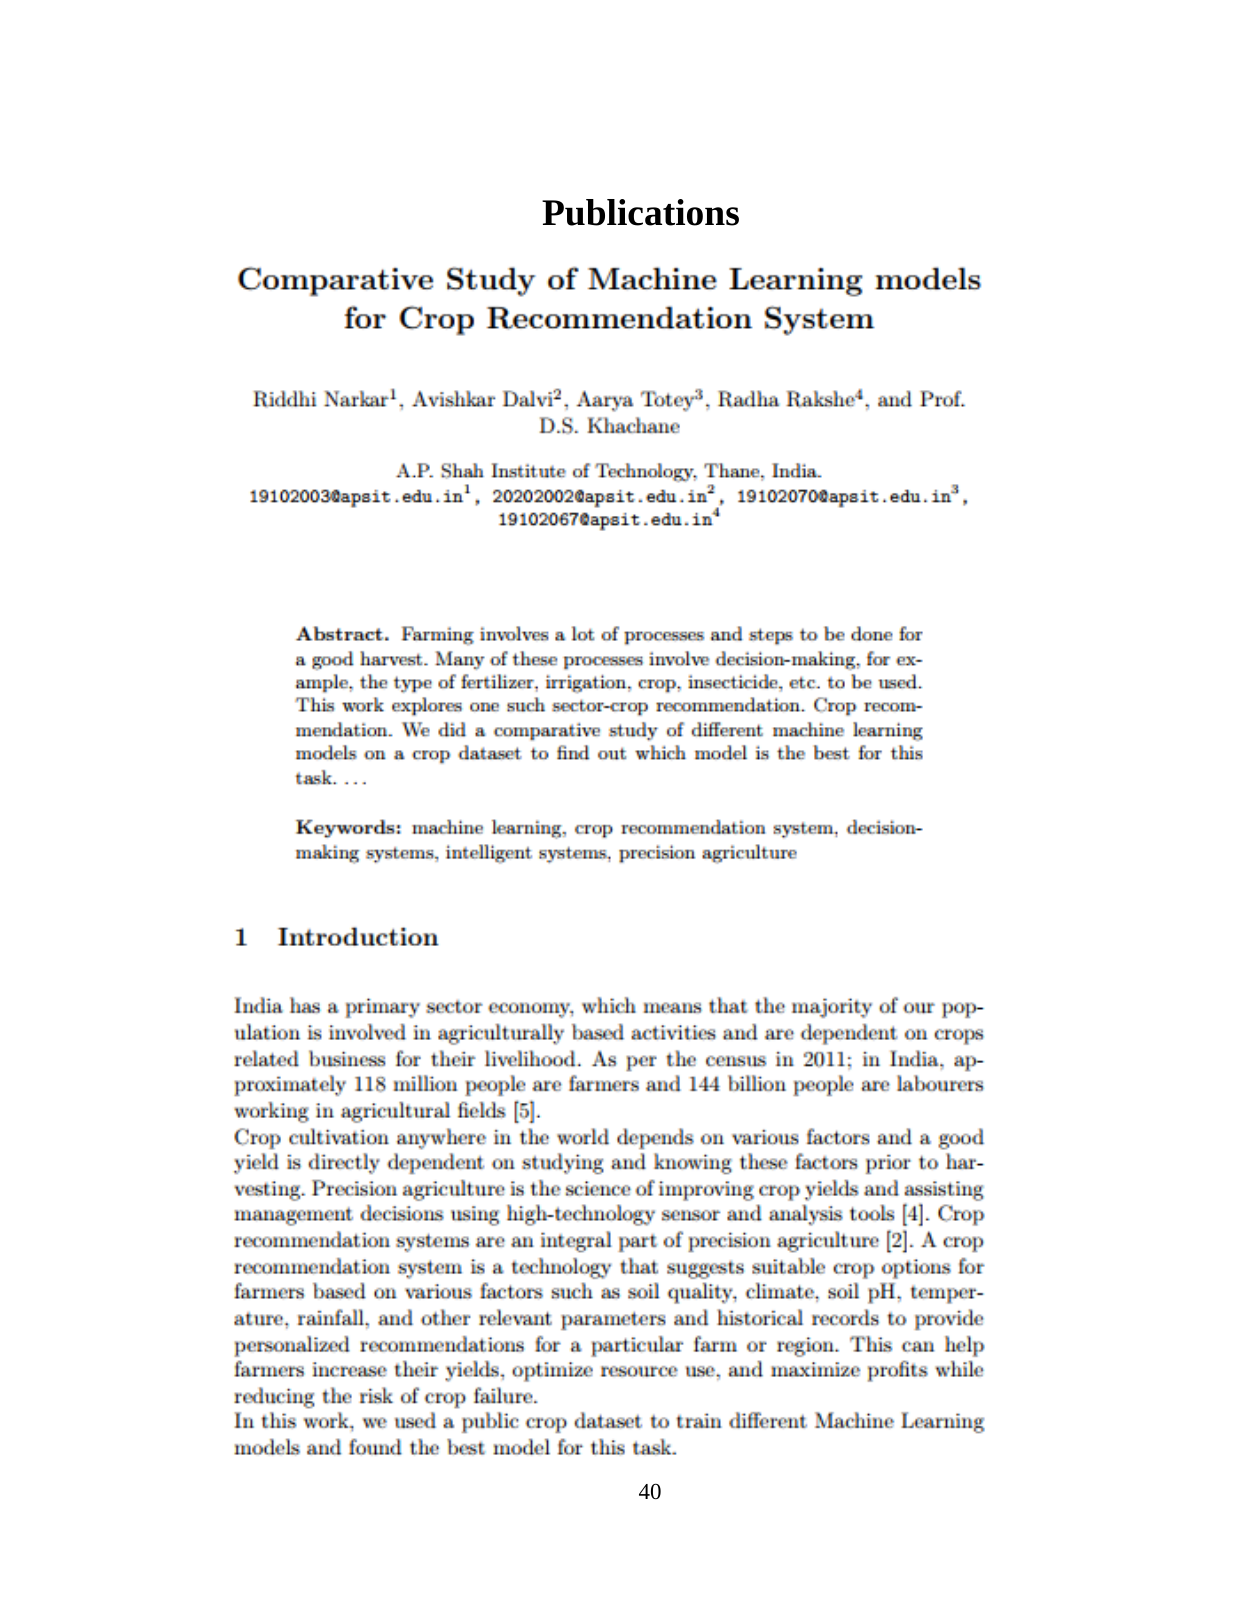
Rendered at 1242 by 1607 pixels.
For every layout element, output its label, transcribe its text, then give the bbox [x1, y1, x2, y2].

picture [148, 233, 1134, 1478]
